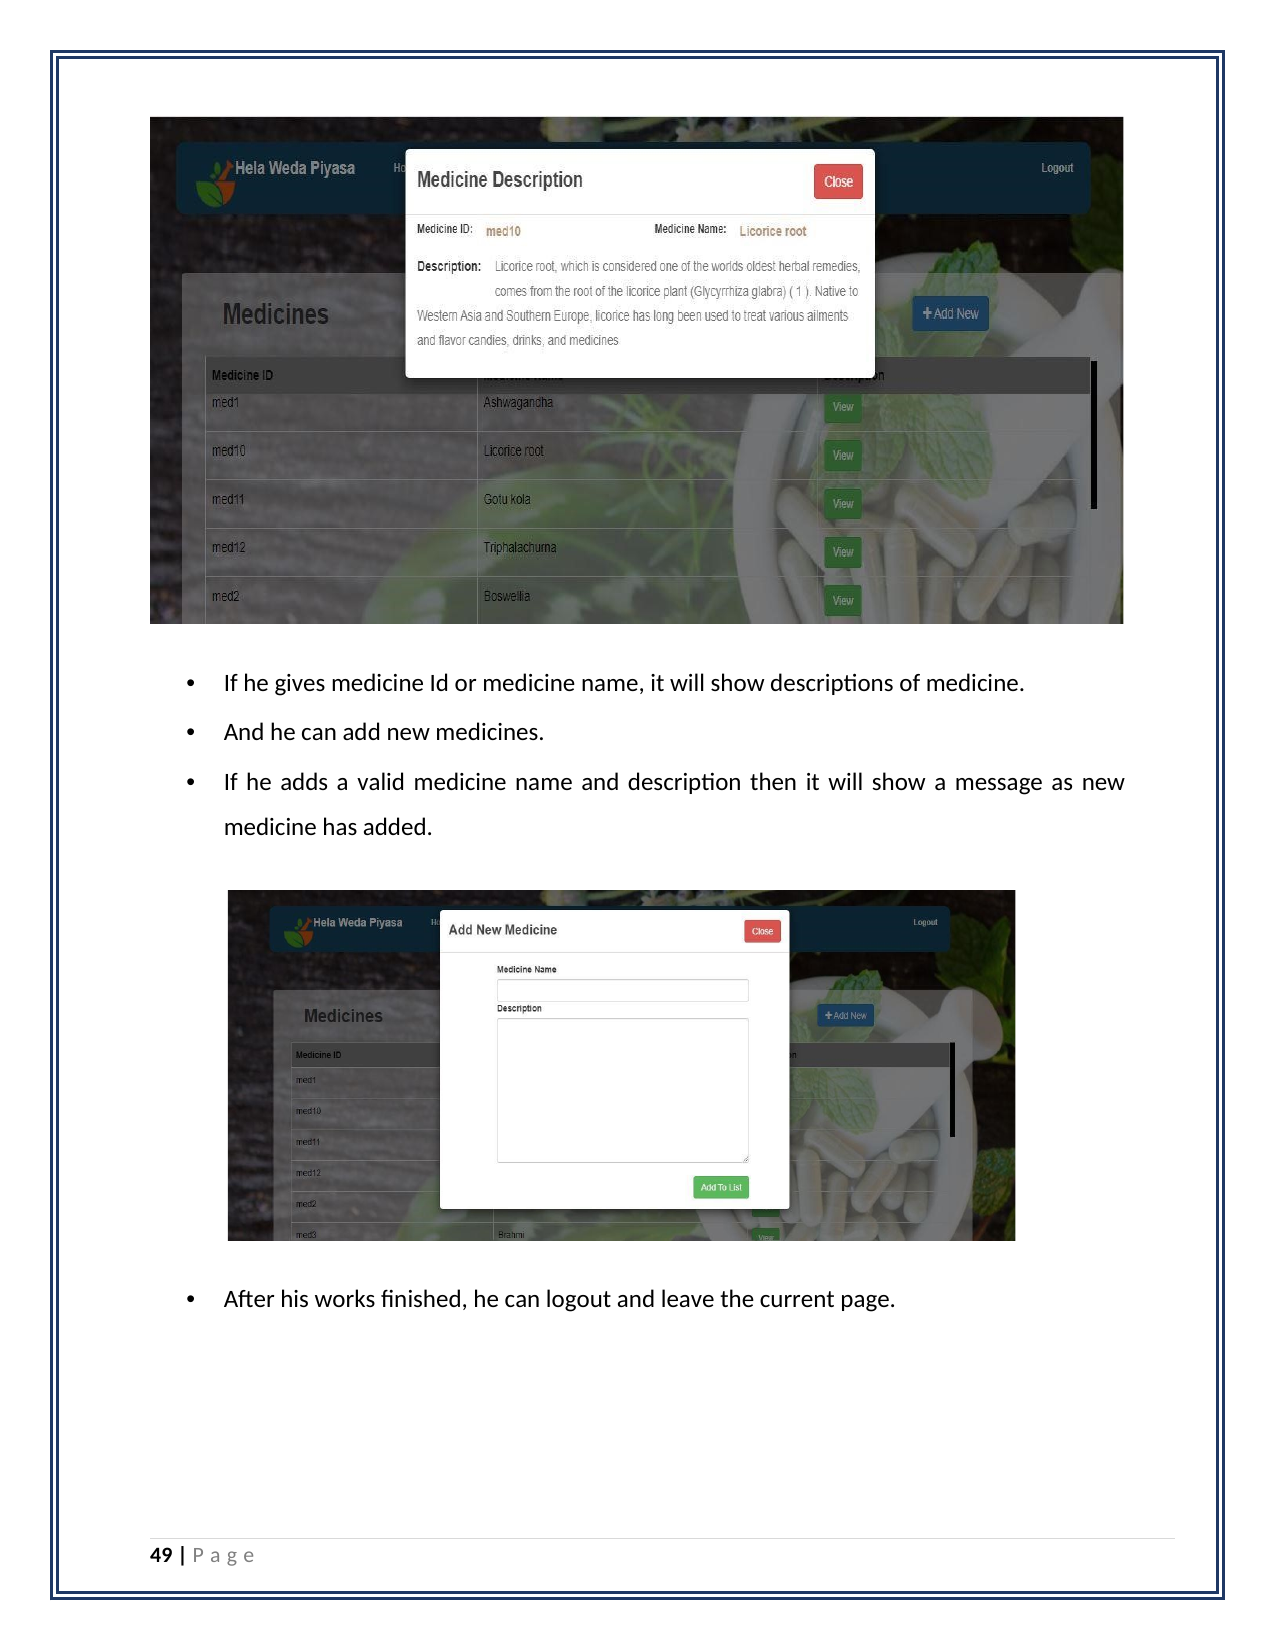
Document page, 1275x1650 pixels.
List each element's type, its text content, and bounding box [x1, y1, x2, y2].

list After his works finished, he can logout and leave the current page. [186, 1283, 1127, 1314]
list And he can add new medicines. [186, 716, 1127, 747]
list If he gives medicine Id or medicine name, it will show descriptions of medicine. [186, 667, 1127, 697]
picture [227, 890, 1016, 1241]
list If he adds a valid medicine name and description then it will show a message as new medicine has added. [186, 766, 1127, 842]
picture [150, 115, 1124, 624]
